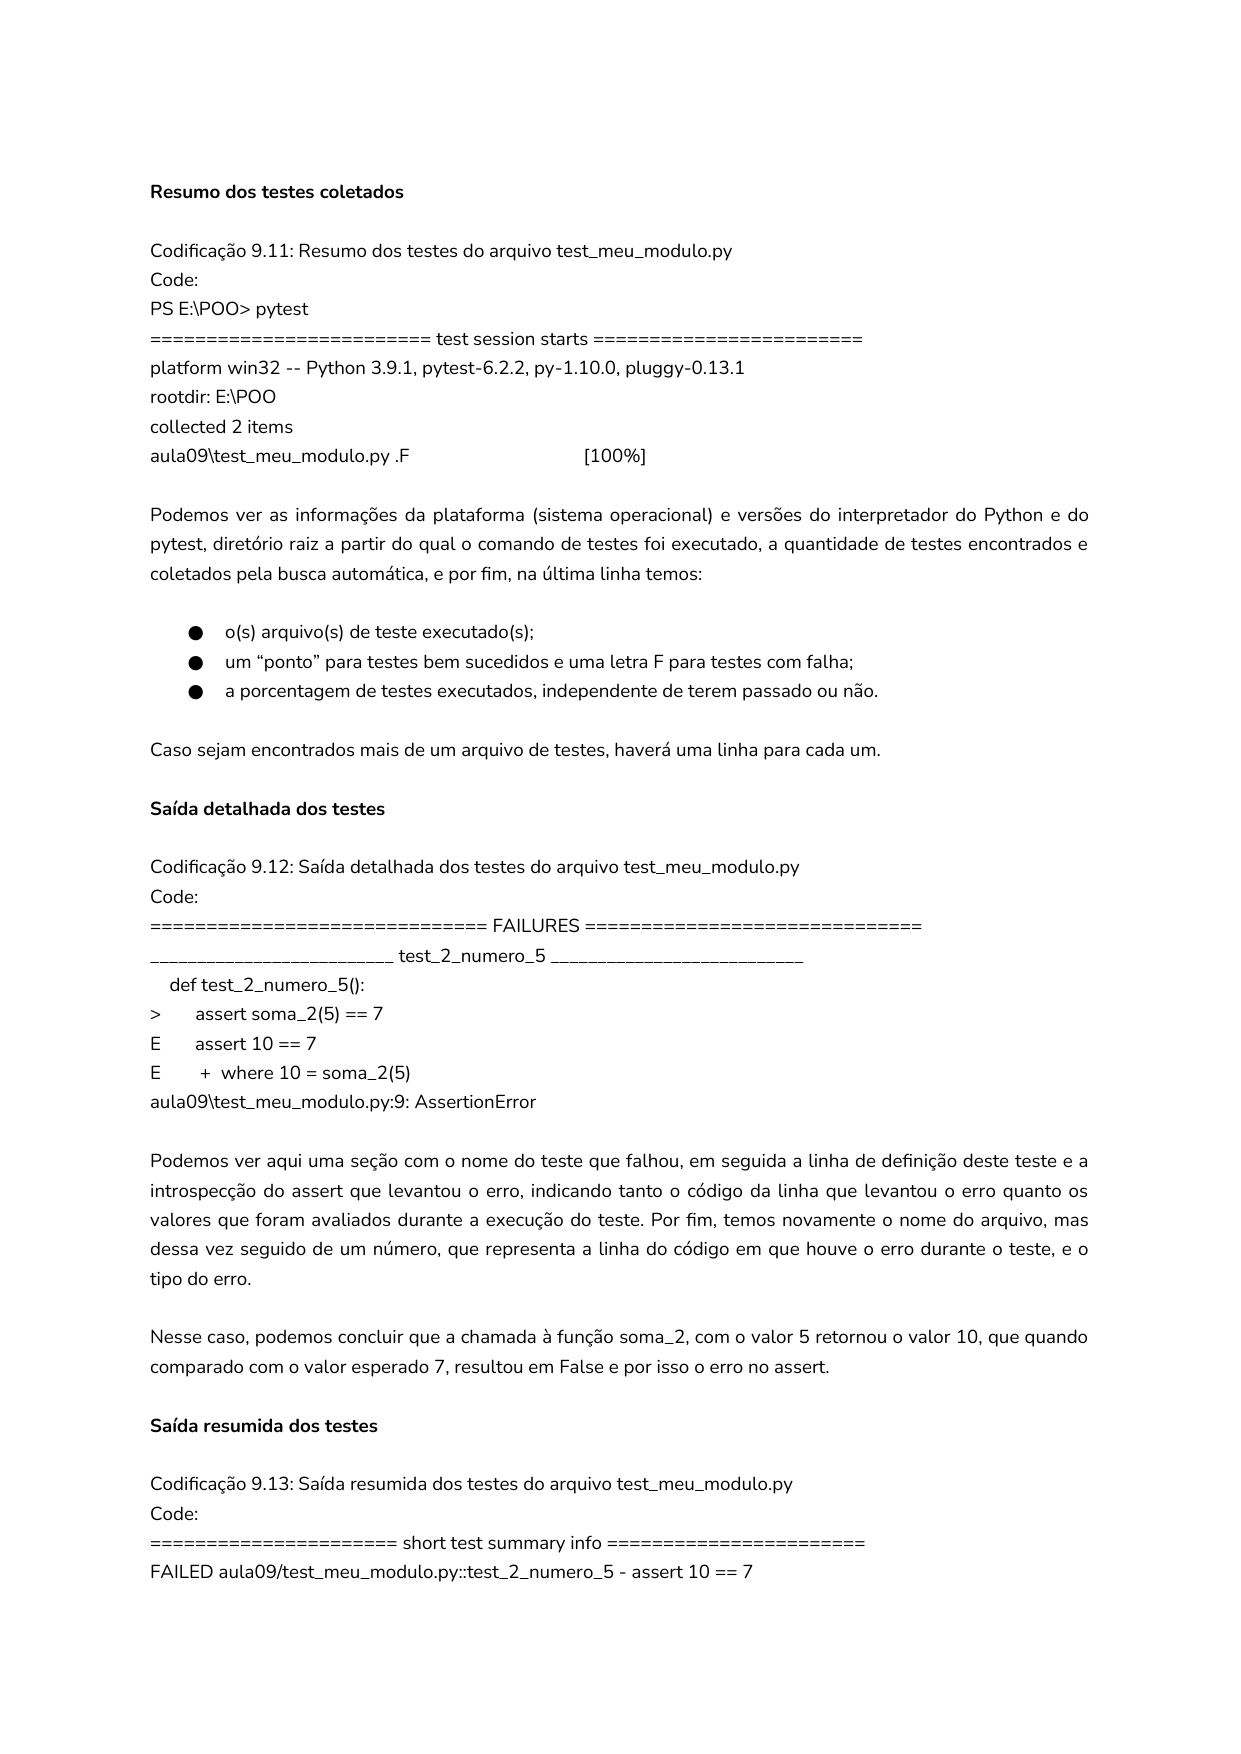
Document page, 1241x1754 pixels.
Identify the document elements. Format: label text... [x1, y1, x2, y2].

text Codificação 9.11: Resumo dos testes do arquivo test_meu_modulo.py [150, 238, 1090, 264]
text Code: [150, 267, 1090, 293]
text ============================== FAILURES ============================== [150, 914, 1090, 939]
text FAILED aula09/test_meu_modulo.py::test_2_numero_5 - assert 10 == 7 [150, 1560, 1090, 1586]
text PS E:\POO> pytest [150, 297, 1090, 322]
text Podemos ver aqui uma seção com o nome do teste que falhou, em seguida a linha de definição deste teste e a introspecção do assert que levantou o erro, indicando tanto o código da linha que levantou o erro quanto os valores que foram avaliados durante a execução do teste. Por fim, temos novamente o nome do arquivo, mas dessa vez seguido de um número, que representa a linha do código em que houve o erro durante o teste, e o tipo do erro. [150, 1149, 1090, 1292]
text Code: [150, 884, 1090, 910]
text rootdir: E:\POO [150, 385, 1090, 411]
list o(s) arquivo(s) de teste executado(s); [187, 620, 1090, 646]
subtitle Resumo dos testes coletados [150, 179, 1090, 205]
text > assert soma_2(5) == 7 [150, 1002, 1090, 1027]
list a porcentagem de testes executados, independente de terem passado ou não. [187, 679, 1090, 704]
subtitle Saída detalhada dos testes [150, 796, 1090, 822]
text E assert 10 == 7 [150, 1031, 1090, 1057]
text ====================== short test summary info ======================= [150, 1531, 1090, 1556]
text Caso sejam encontrados mais de um arquivo de testes, haverá uma linha para cada um. [150, 737, 1090, 763]
text platform win32 -- Python 3.9.1, pytest-6.2.2, py-1.10.0, pluggy-0.13.1 [150, 356, 1090, 381]
text collected 2 items [150, 414, 1090, 440]
list um “ponto” para testes bem sucedidos e uma letra F para testes com falha; [187, 649, 1090, 675]
text ========================= test session starts ======================== [150, 326, 1090, 352]
text Podemos ver as informações da plataforma (sistema operacional) e versões do interpretador do Python e do pytest, diretório raiz a partir do qual o comando de testes foi executado, a quantidade de testes encontrados e coletados pela busca automática, e por fim, na última linha temos: [150, 502, 1090, 587]
subtitle Saída resumida dos testes [150, 1413, 1090, 1439]
text aula09\test_meu_modulo.py .F [100%] [150, 444, 1090, 469]
text Code: [150, 1501, 1090, 1527]
text __________________________ test_2_numero_5 ___________________________ [150, 943, 1090, 969]
text aula09\test_meu_modulo.py:9: AssertionError [150, 1090, 1090, 1116]
text Codificação 9.12: Saída detalhada dos testes do arquivo test_meu_modulo.py [150, 855, 1090, 881]
text Codificação 9.13: Saída resumida dos testes do arquivo test_meu_modulo.py [150, 1472, 1090, 1497]
text E + where 10 = soma_2(5) [150, 1061, 1090, 1086]
text def test_2_numero_5(): [150, 972, 1090, 998]
text Nesse caso, podemos concluir que a chamada à função soma_2, com o valor 5 retornou o valor 10, que quando comparado com o valor esperado 7, resultou em False e por isso o erro no assert. [150, 1325, 1090, 1380]
